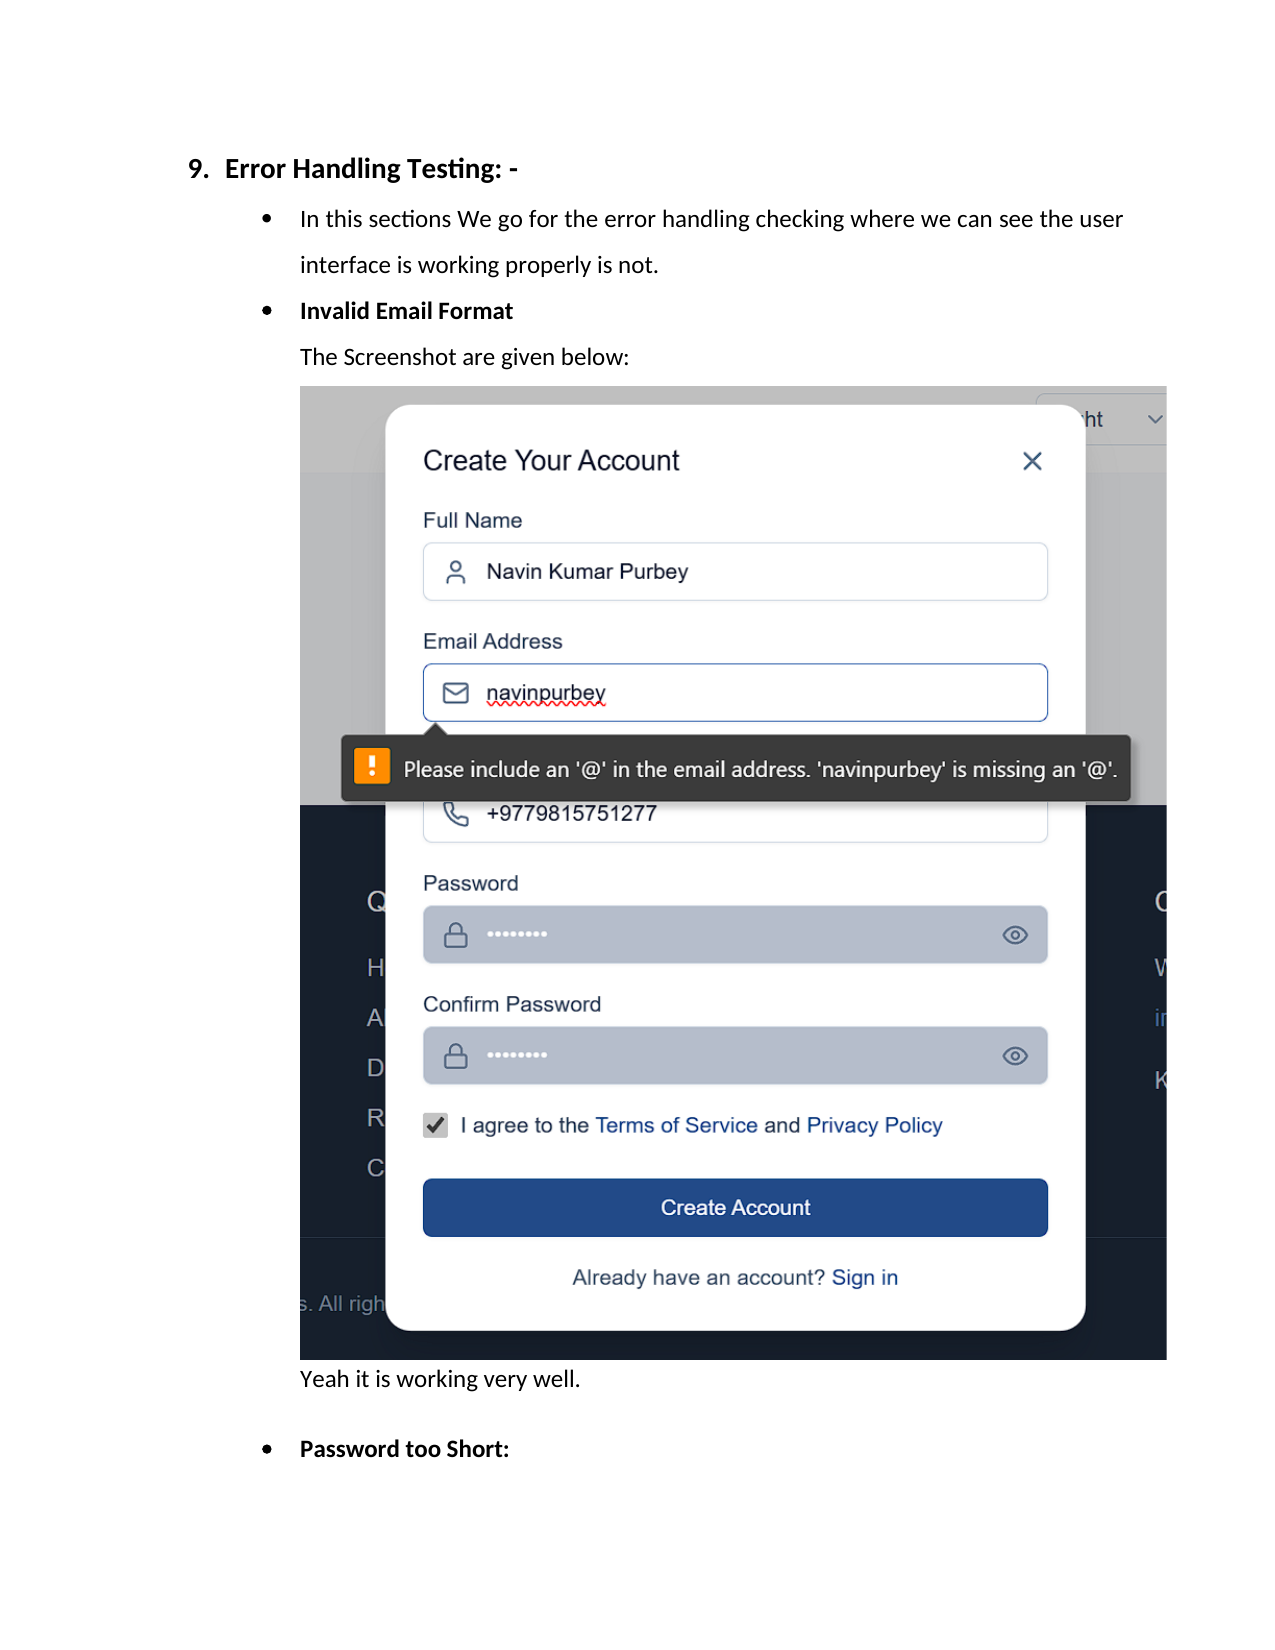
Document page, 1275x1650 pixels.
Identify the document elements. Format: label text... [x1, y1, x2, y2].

picture [300, 386, 1167, 1360]
list In this sections We go for the error handling checking where we can see the user interface is working properly is not. [262, 203, 1125, 280]
list Password too Short: [262, 1433, 1125, 1464]
list Invalid Email Format [262, 295, 1125, 325]
list Yeah it is working very well. [300, 1363, 1125, 1394]
list The Screenshot are given below: [300, 341, 1125, 371]
list Error Handling Testing: - [187, 150, 1125, 186]
